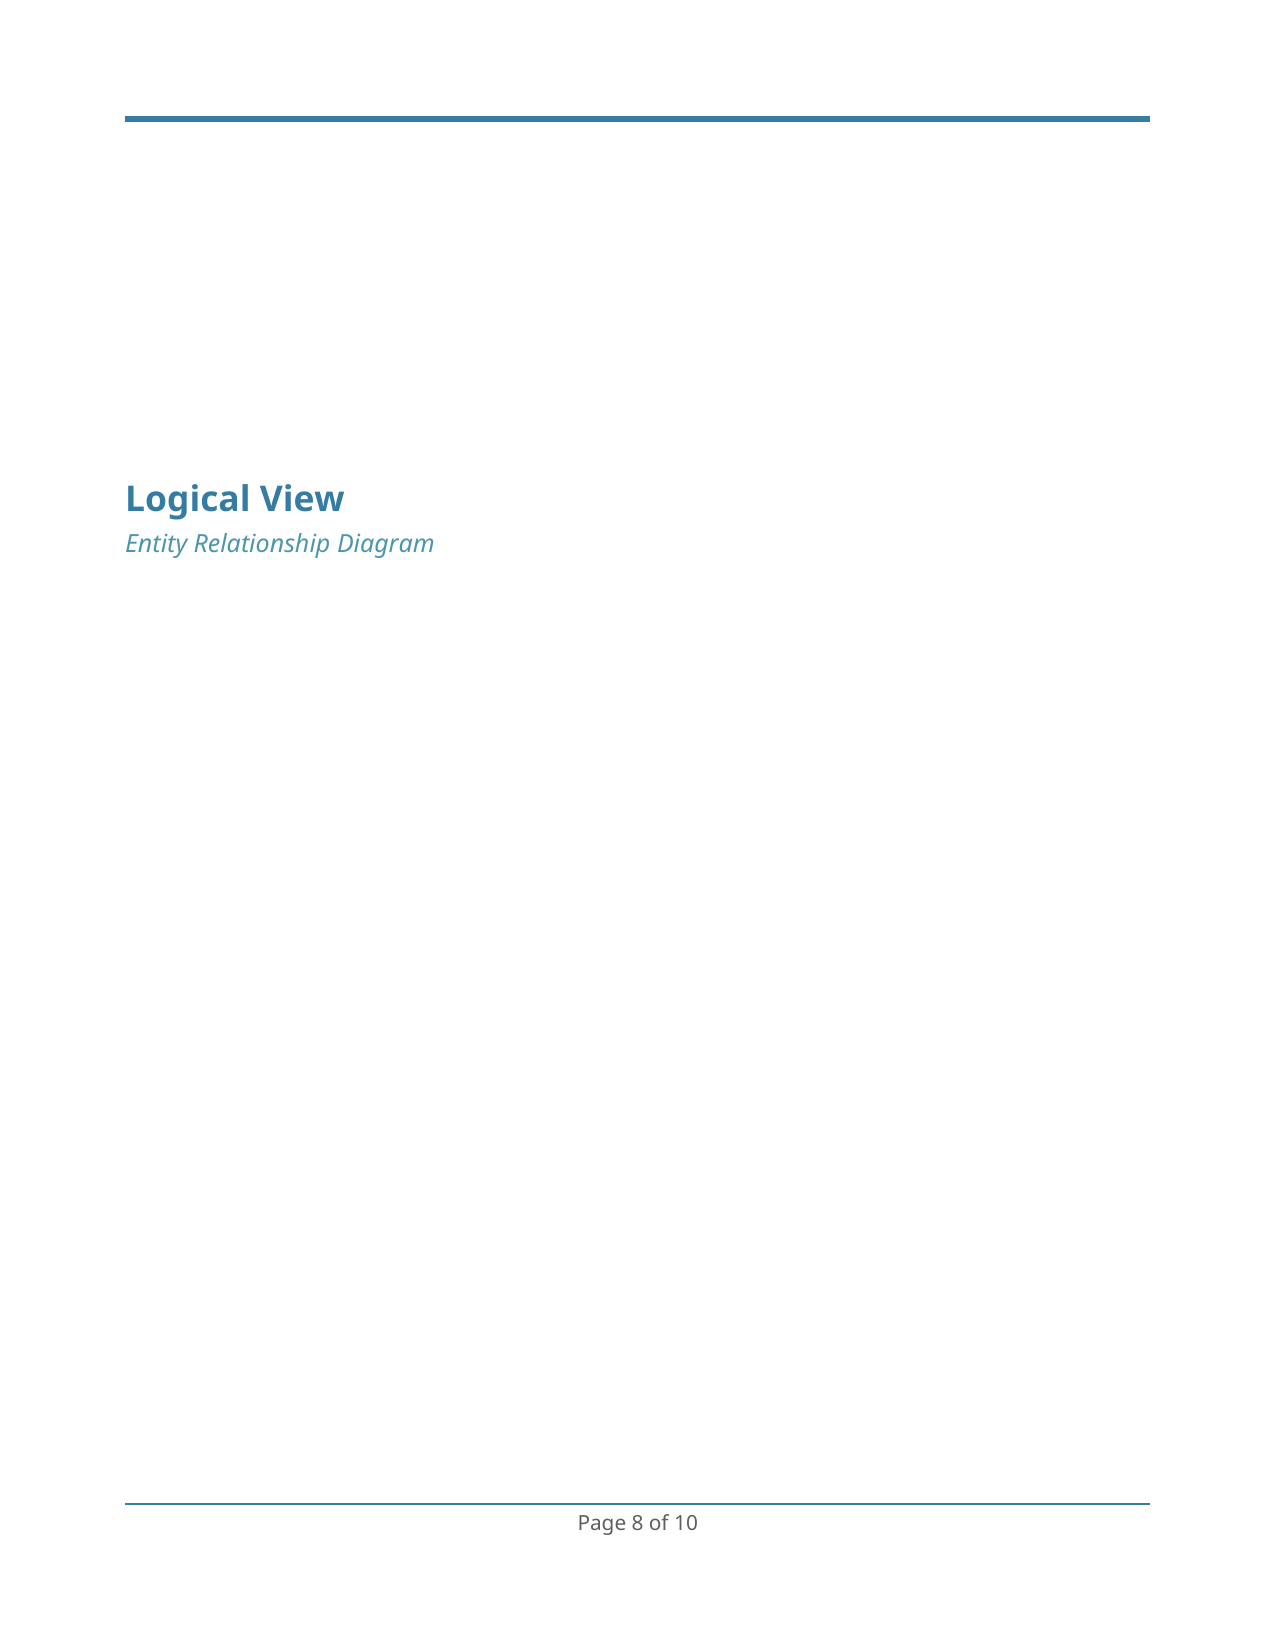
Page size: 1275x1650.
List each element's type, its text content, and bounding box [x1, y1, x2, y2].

subtitle Entity Relationship Diagram [125, 526, 1150, 560]
text Logical View [125, 474, 1150, 522]
